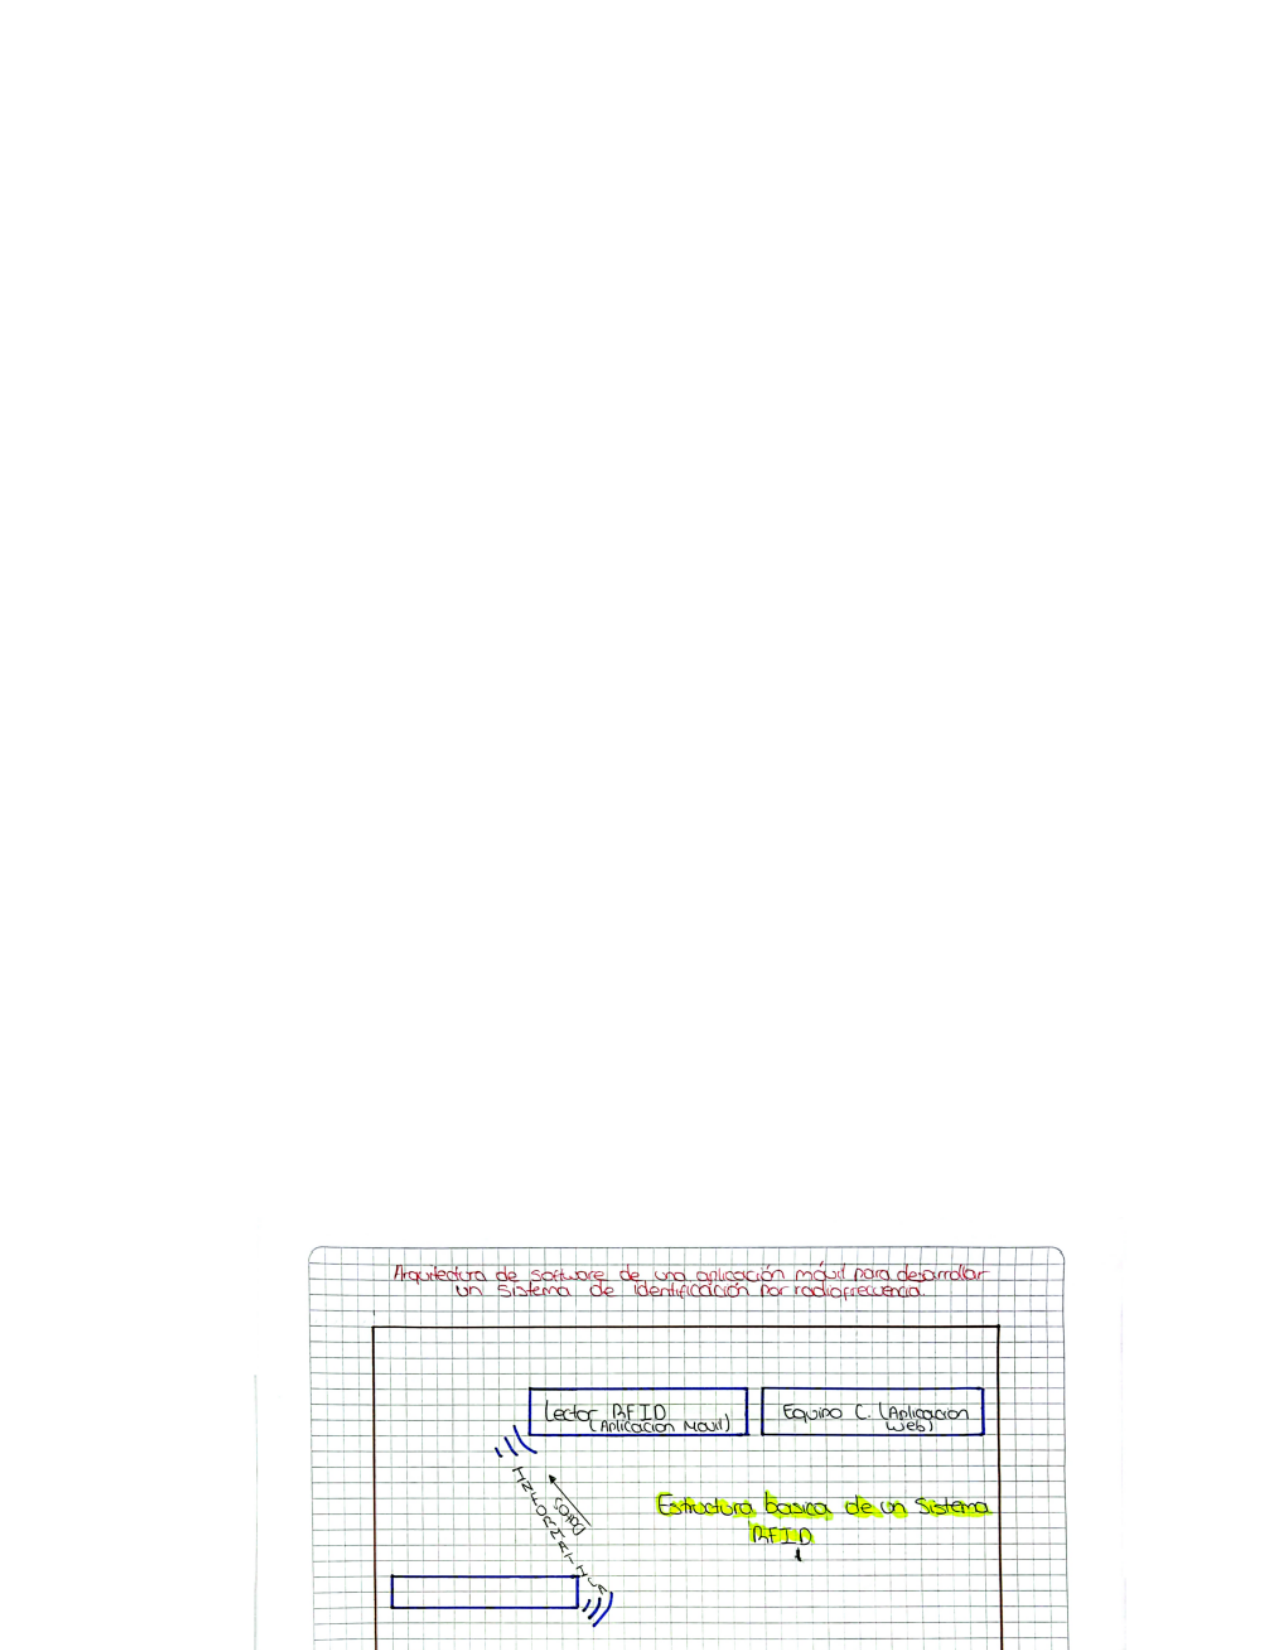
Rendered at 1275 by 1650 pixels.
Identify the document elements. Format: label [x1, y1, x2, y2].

picture [206, 1217, 1182, 1650]
